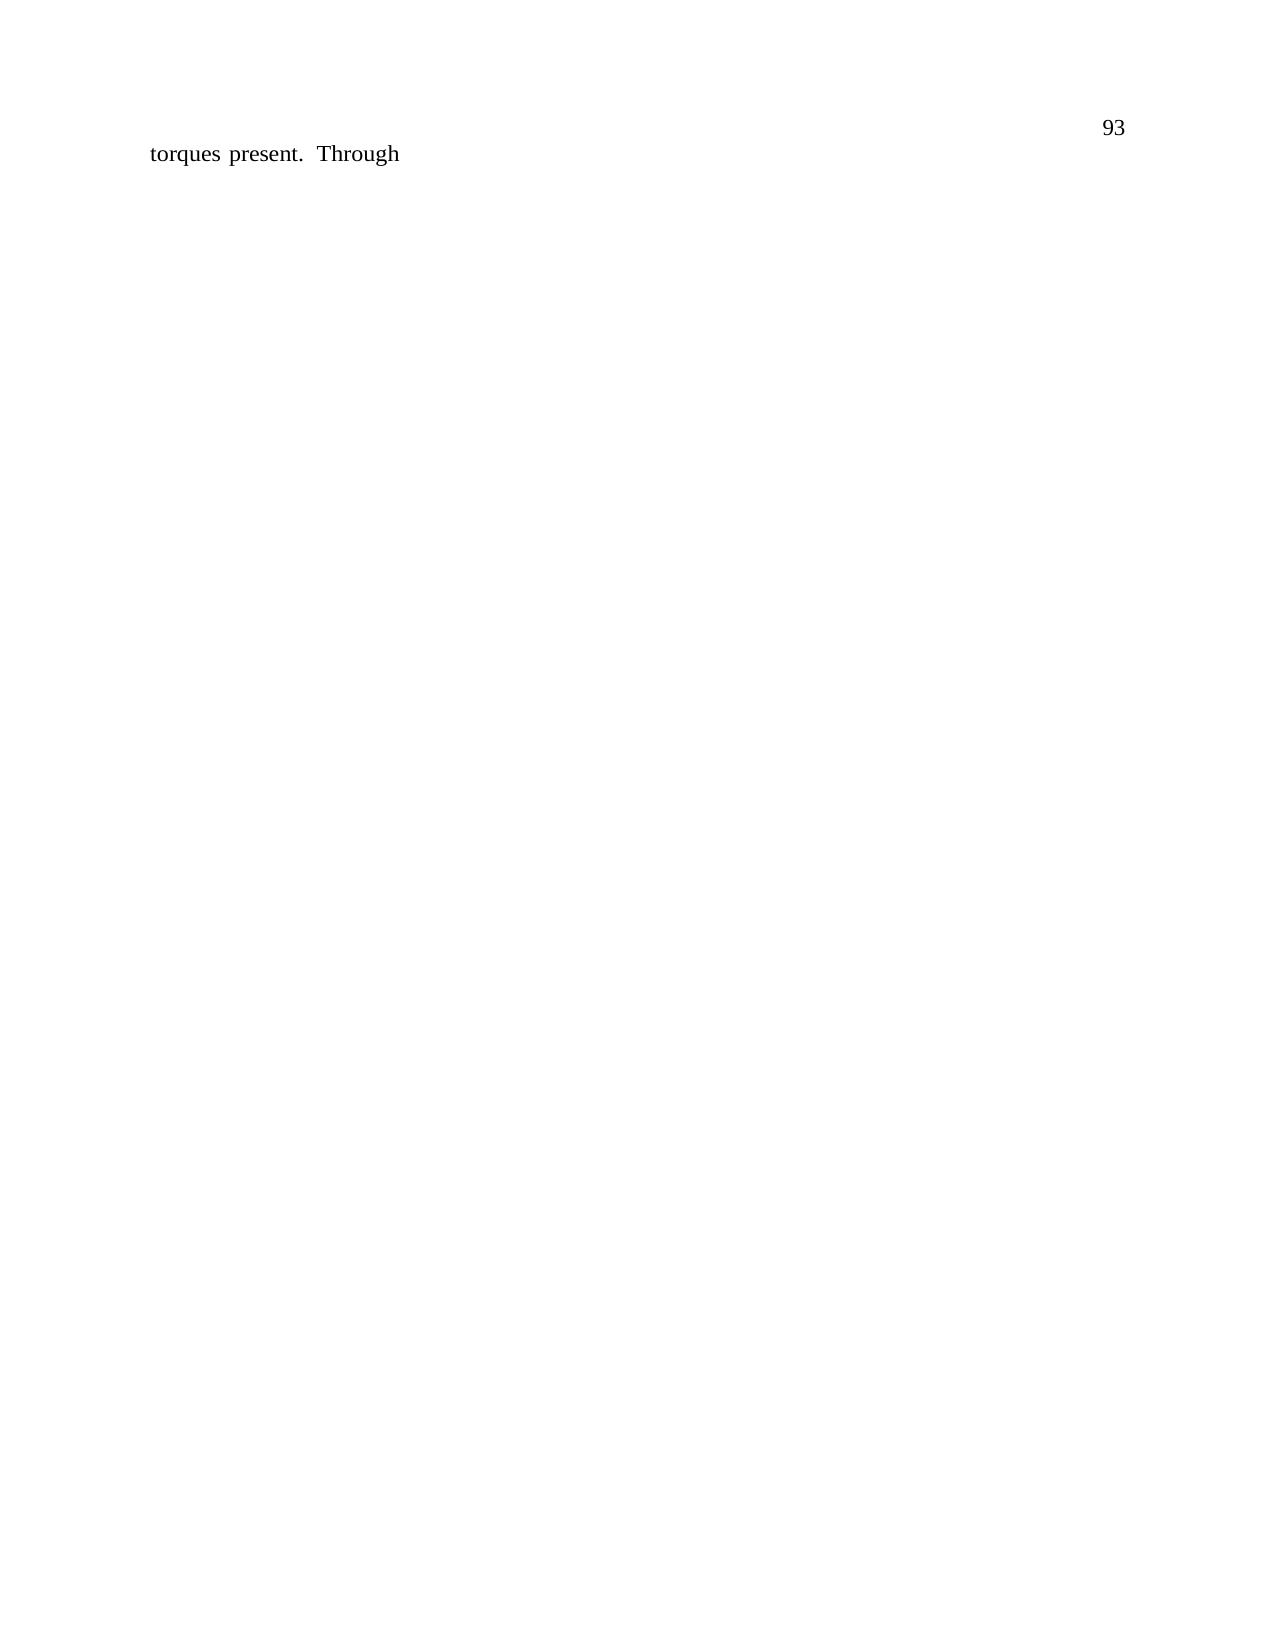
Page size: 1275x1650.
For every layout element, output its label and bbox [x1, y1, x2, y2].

text [150, 139, 1125, 166]
